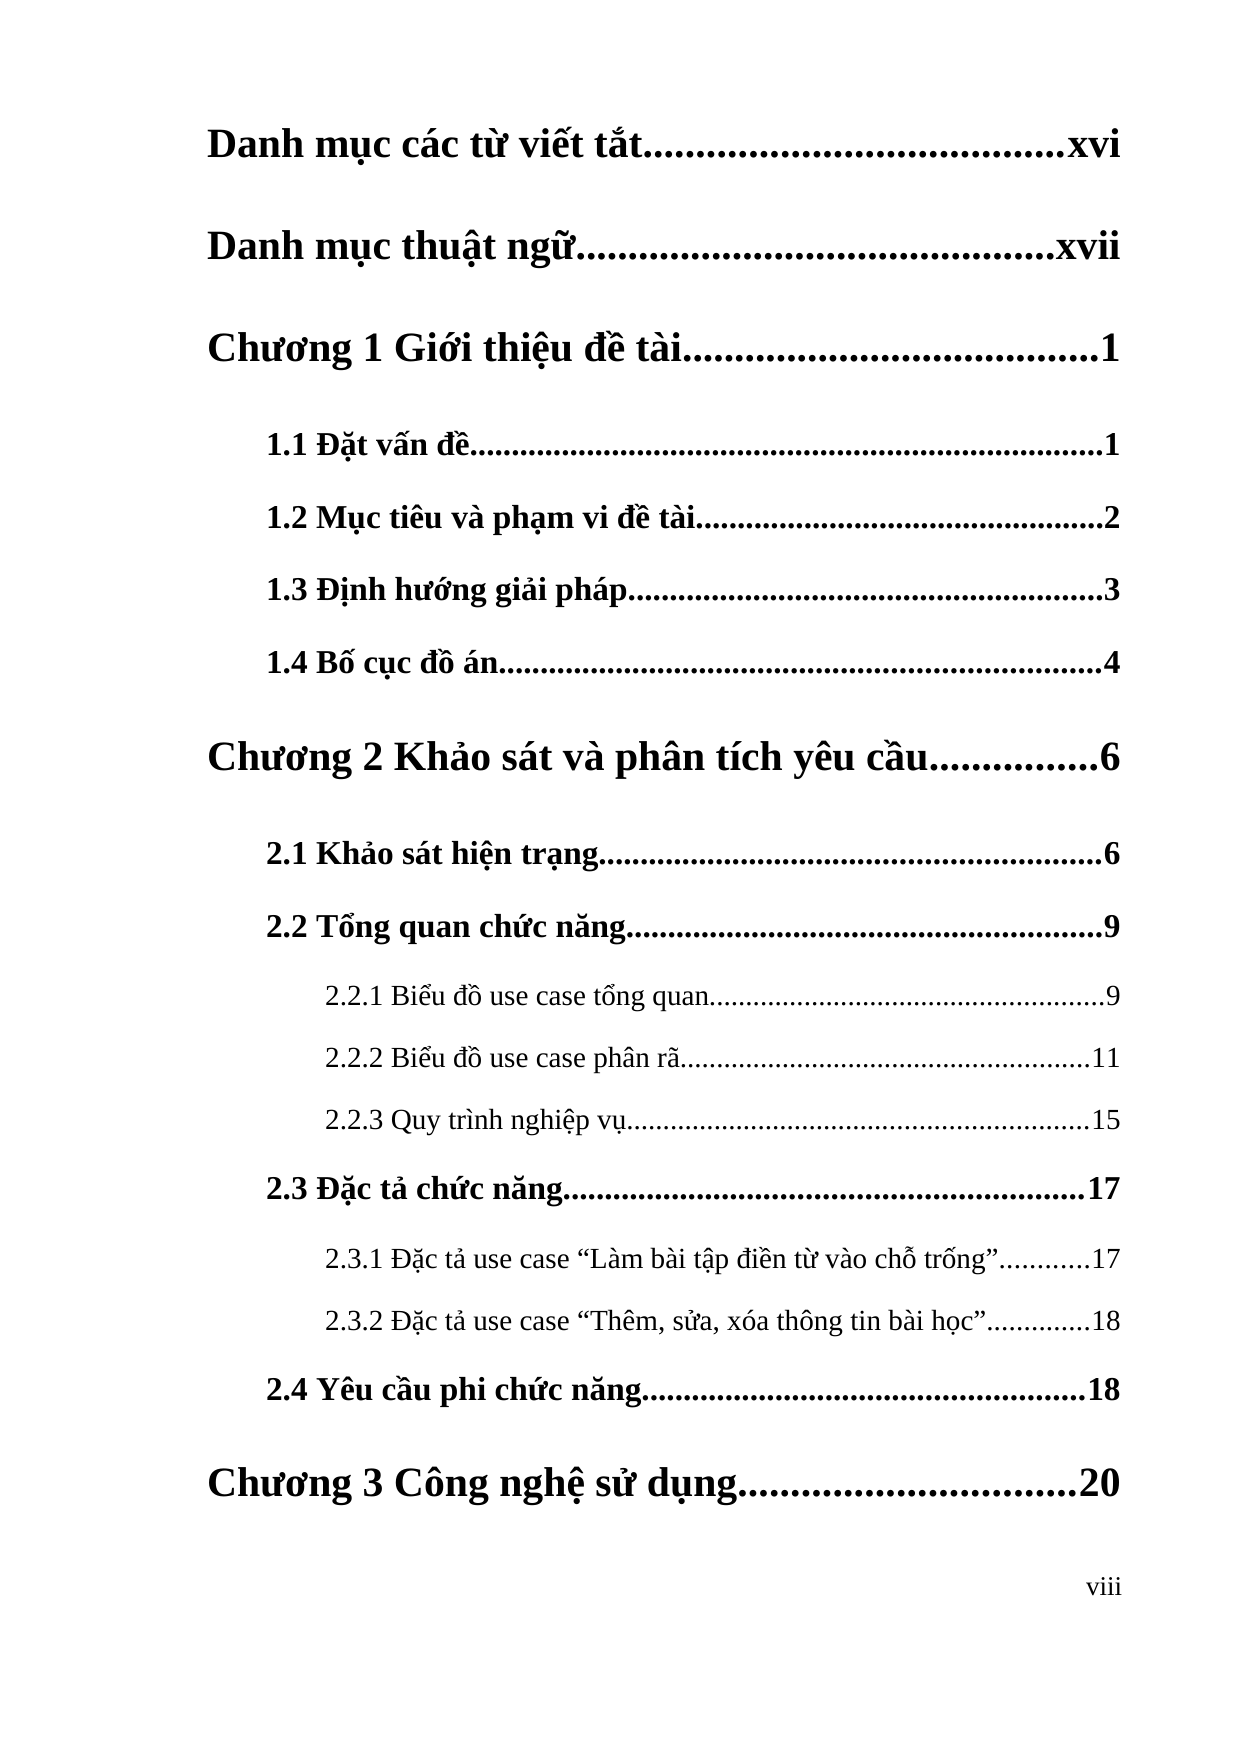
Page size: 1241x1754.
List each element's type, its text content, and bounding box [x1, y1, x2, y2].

text 2.2.2 Biểu đồ use case phân rã 11 [325, 1040, 1122, 1074]
text 2.3 Đặc tả chức năng 17 [266, 1168, 1122, 1207]
text 1.2 Mục tiêu và phạm vi đề tài 2 [266, 497, 1122, 536]
text Danh mục các từ viết tắt xvi [207, 118, 1122, 166]
text 2.3.2 Đặc tả use case “Thêm, sửa, xóa thông tin bài học” 18 [325, 1303, 1122, 1336]
text 2.3.1 Đặc tả use case “Làm bài tập điền từ vào chỗ trống” 17 [325, 1241, 1122, 1274]
text Chương 3 Công nghệ sử dụng 20 [207, 1458, 1122, 1506]
text Chương 2 Khảo sát và phân tích yêu cầu 6 [207, 731, 1122, 779]
text 2.2.3 Quy trình nghiệp vụ 15 [325, 1102, 1122, 1136]
text 1.3 Định hướng giải pháp 3 [266, 570, 1122, 608]
text 2.4 Yêu cầu phi chức năng 18 [266, 1369, 1122, 1407]
text 1.1 Đặt vấn đề 1 [266, 425, 1122, 463]
text 2.2 Tổng quan chức năng 9 [266, 906, 1122, 944]
text 2.2.1 Biểu đồ use case tổng quan 9 [325, 978, 1122, 1012]
text 1.4 Bố cục đồ án 4 [266, 642, 1122, 681]
text Chương 1 Giới thiệu đề tài 1 [207, 322, 1122, 370]
text 2.1 Khảo sát hiện trạng 6 [266, 833, 1122, 872]
text Danh mục thuật ngữ xvii [207, 220, 1122, 268]
